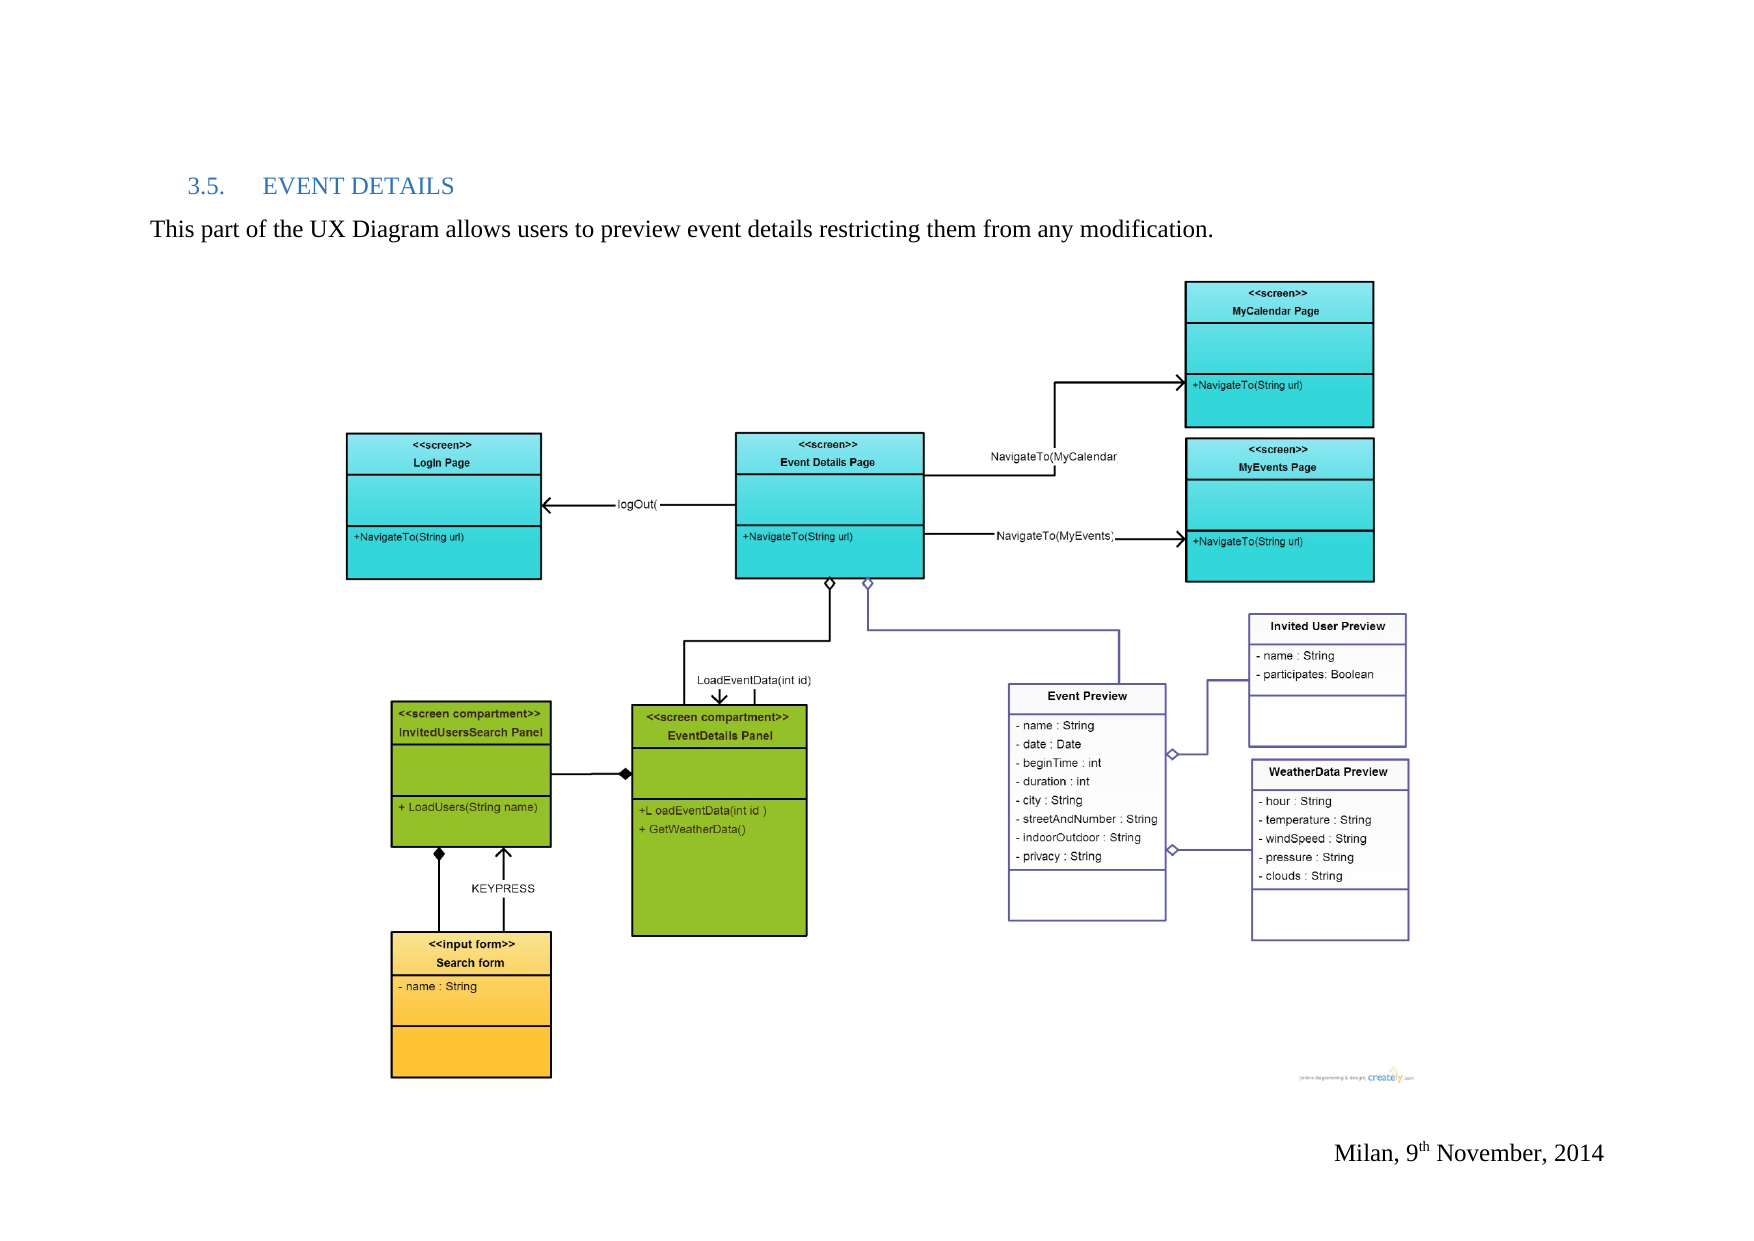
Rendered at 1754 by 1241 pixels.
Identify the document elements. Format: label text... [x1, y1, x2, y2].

subtitle EVENT DETAILS [187, 171, 1604, 199]
picture [338, 273, 1415, 1085]
text This part of the UX Diagram allows users to preview event details restricting them from any modification. [150, 214, 1604, 243]
